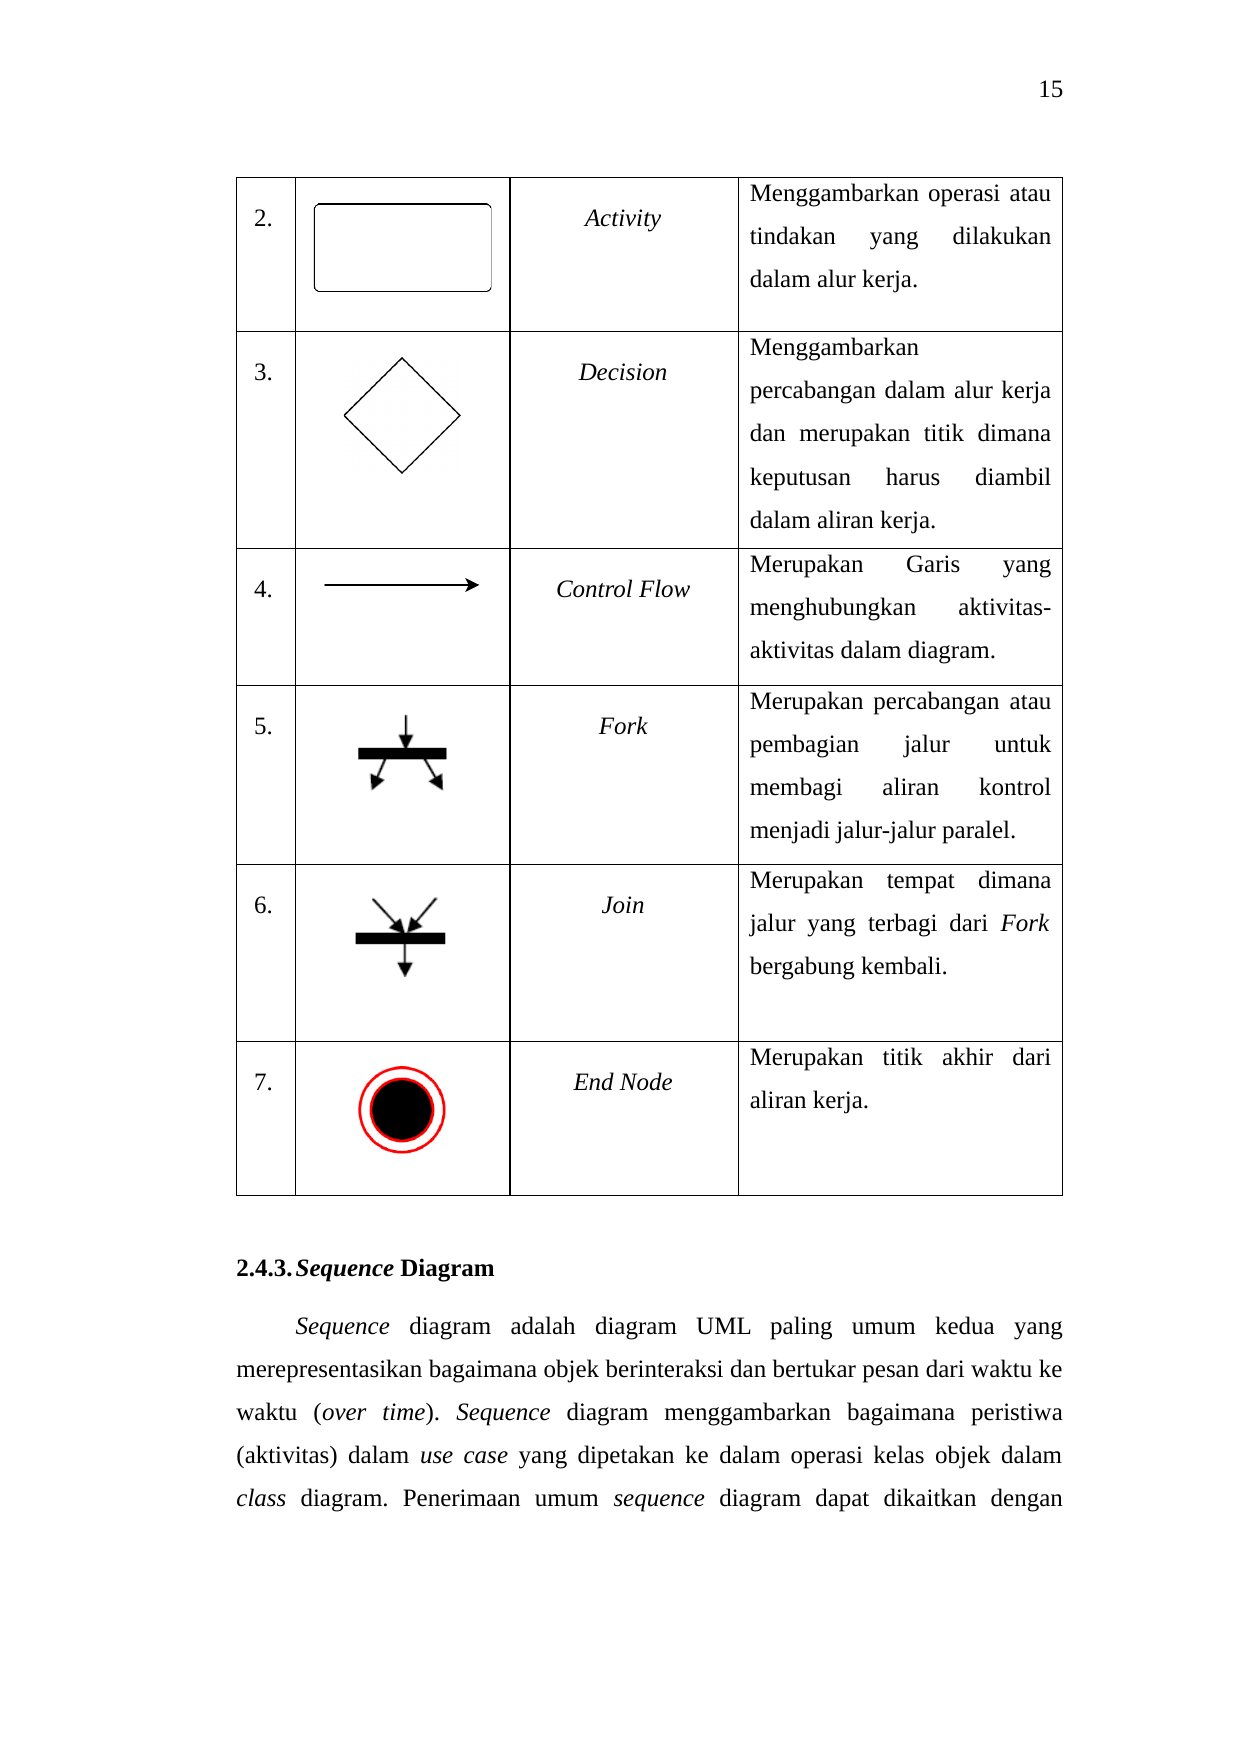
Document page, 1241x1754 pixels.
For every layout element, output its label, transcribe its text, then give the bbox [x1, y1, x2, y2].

table_cell Merupakan Garis yang menghubungkan aktivitas-aktivitas dalam diagram. [739, 549, 1062, 685]
table_cell Activity [511, 178, 738, 331]
table_cell [296, 686, 509, 864]
table_cell Merupakan percabangan atau pembagian jalur untuk membagi aliran kontrol menjadi jalur-jalur paralel. [739, 686, 1062, 864]
picture [343, 890, 462, 977]
table_cell [296, 1042, 509, 1195]
table_cell [237, 332, 295, 548]
table_cell Control Flow [511, 549, 738, 685]
table_cell Merupakan tempat dimana jalur yang terbagi dari Fork bergabung kembali. [739, 865, 1062, 1041]
picture [313, 203, 492, 292]
table_cell [296, 549, 509, 685]
table_cell [237, 178, 295, 331]
table_cell [237, 549, 295, 685]
table_cell End Node [511, 1042, 738, 1195]
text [236, 1311, 1063, 1512]
picture [342, 711, 463, 800]
table_cell Fork [511, 686, 738, 864]
table_cell Join [511, 865, 738, 1041]
table_cell [237, 686, 295, 864]
table_cell [237, 1042, 295, 1195]
subtitle Sequence Diagram [236, 1253, 1063, 1282]
table_cell Merupakan titik akhir dari aliran kerja. [739, 1042, 1062, 1195]
table_cell Menggambarkan operasi atau tindakan yang dilakukan dalam alur kerja. [739, 178, 1062, 331]
table_cell [296, 178, 509, 331]
picture [358, 1066, 448, 1156]
picture [313, 573, 492, 598]
table_cell Menggambarkan percabangan dalam alur kerja dan merupakan titik dimana keputusan harus diambil dalam aliran kerja. [739, 332, 1062, 548]
table_cell [237, 865, 295, 1041]
picture [343, 357, 462, 475]
table_cell Decision [511, 332, 738, 548]
table_cell [296, 332, 509, 548]
table_cell [296, 865, 509, 1041]
